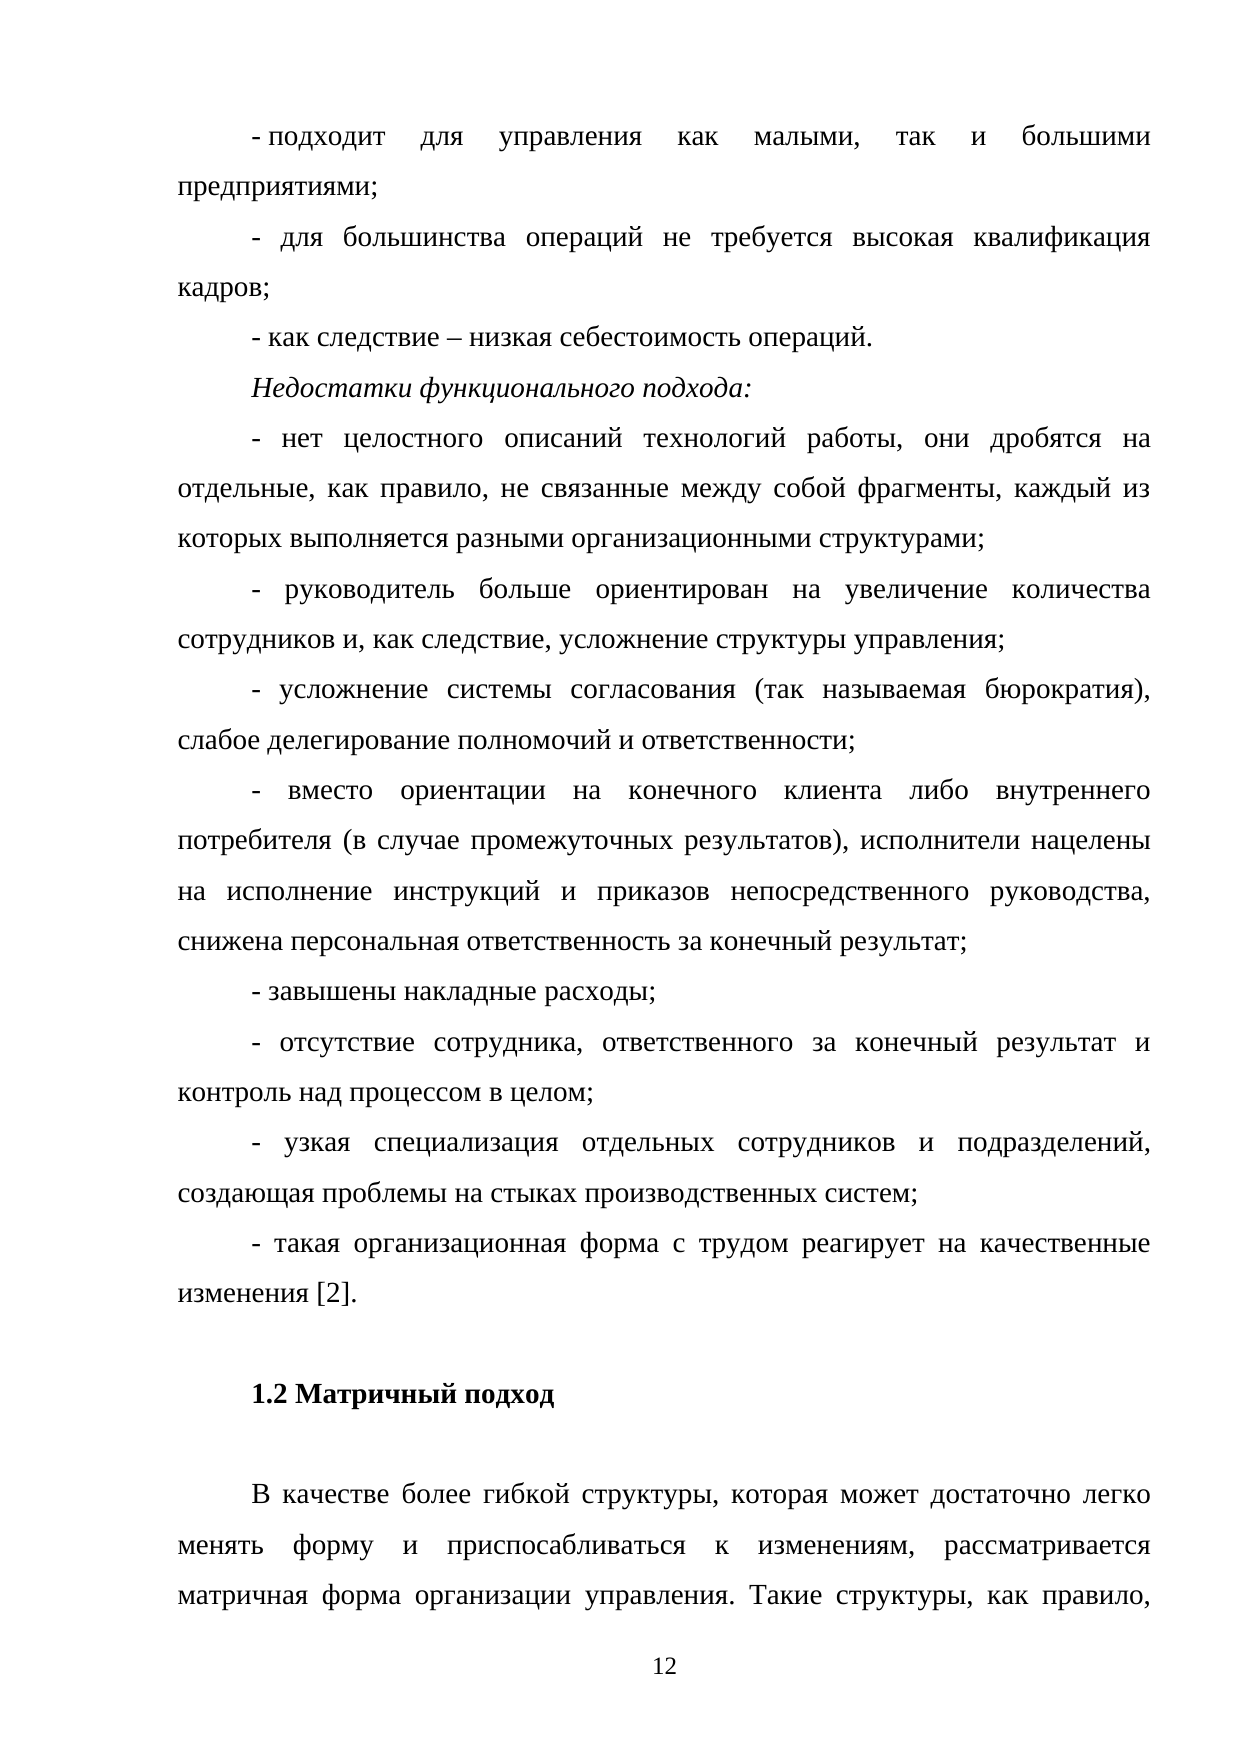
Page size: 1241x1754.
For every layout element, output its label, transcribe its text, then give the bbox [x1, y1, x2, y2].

text - подходит для управления как малыми, так и большими предприятиями; [177, 118, 1152, 202]
text - узкая специализация отдельных сотрудников и подразделений, создающая проблемы на стыках производственных систем; [177, 1124, 1152, 1208]
text - такая организационная форма с трудом реагирует на качественные изменения [2]. [177, 1225, 1152, 1309]
text Недостатки функционального подхода: [177, 370, 1152, 403]
text - для большинства операций не требуется высокая квалификация кадров; [177, 219, 1152, 303]
text - отсутствие сотрудника, ответственного за конечный результат и контроль над процессом в целом; [177, 1024, 1152, 1108]
text - завышены накладные расходы; [177, 973, 1152, 1007]
text - руководитель больше ориентирован на увеличение количества сотрудников и, как следствие, усложнение структуры управления; [177, 571, 1152, 655]
text 1.2 Матричный подход [177, 1376, 1152, 1409]
text - как следствие – низкая себестоимость операций. [177, 319, 1152, 353]
text - усложнение системы согласования (так называемая бюрократия), слабое делегирование полномочий и ответственности; [177, 672, 1152, 755]
text - нет целостного описаний технологий работы, они дробятся на отдельные, как правило, не связанные между собой фрагменты, каждый из которых выполняется разными организационными структурами; [177, 420, 1152, 554]
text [177, 1477, 1152, 1611]
text - вместо ориентации на конечного клиента либо внутреннего потребителя (в случае промежуточных результатов), исполнители нацелены на исполнение инструкций и приказов непосредственного руководства, снижена персональная ответственность за конечный результат; [177, 772, 1152, 957]
